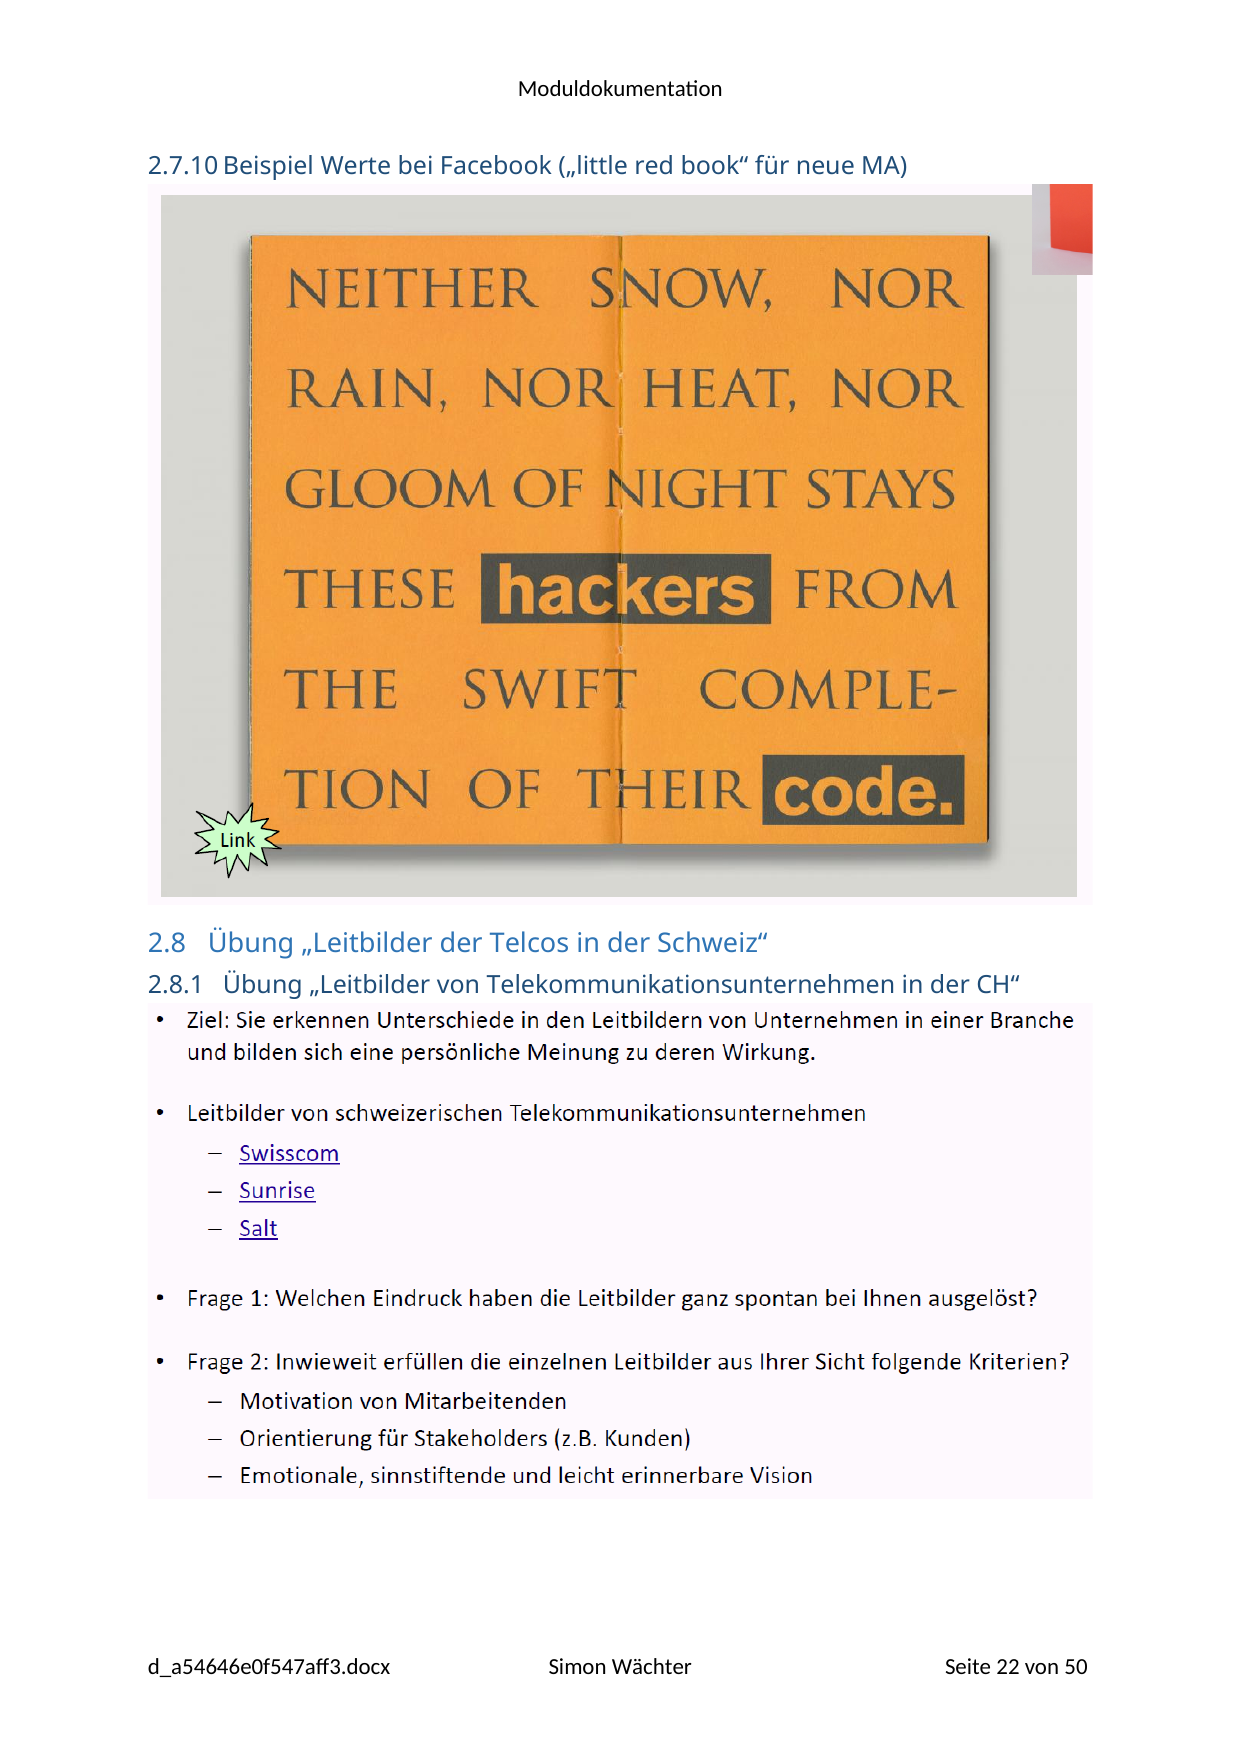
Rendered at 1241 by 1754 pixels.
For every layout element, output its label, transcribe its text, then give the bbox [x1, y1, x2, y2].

subtitle Übung „Leitbilder der Telcos in der Schweiz“ [148, 923, 1093, 960]
picture [147, 184, 1093, 905]
picture [147, 1003, 1093, 1499]
subtitle Beispiel Werte bei Facebook („little red book“ für neue MA) [148, 148, 1093, 182]
subtitle Übung „Leitbilder von Telekommunikationsunternehmen in der CH“ [148, 967, 1093, 1001]
